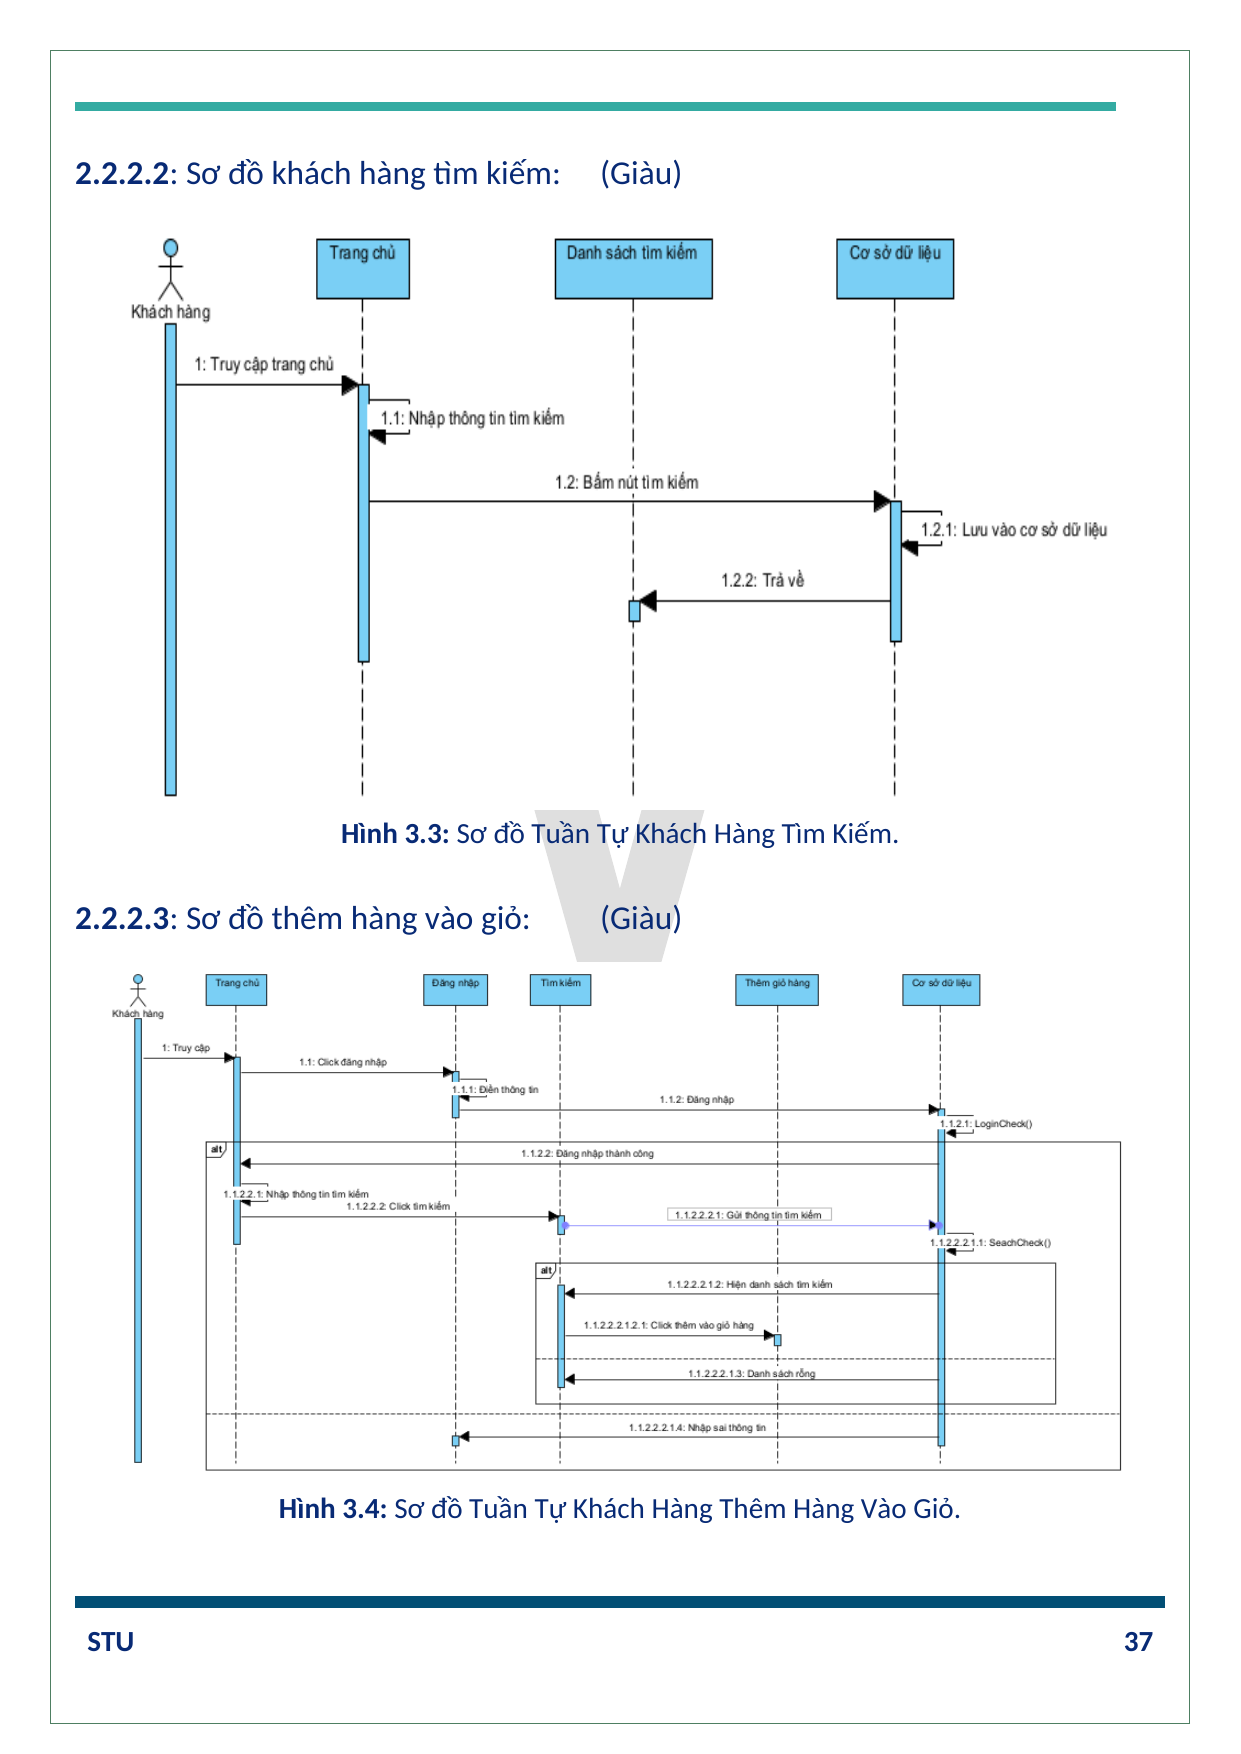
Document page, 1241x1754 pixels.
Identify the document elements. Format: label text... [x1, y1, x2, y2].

text Hình 3.4: Sơ đồ Tuần Tự Khách Hàng Thêm Hàng Vào Giỏ. [75, 1490, 1165, 1526]
subtitle 2.2.2.3: Sơ đồ thêm hàng vào giỏ: (Giàu) [75, 897, 1165, 938]
text Hình 3.3: Sơ đồ Tuần Tự Khách Hàng Tìm Kiếm. [75, 815, 1165, 851]
subtitle 2.2.2.2: Sơ đồ khách hàng tìm kiếm: (Giàu) [75, 152, 1165, 193]
picture [126, 217, 1114, 810]
picture [109, 962, 1131, 1485]
